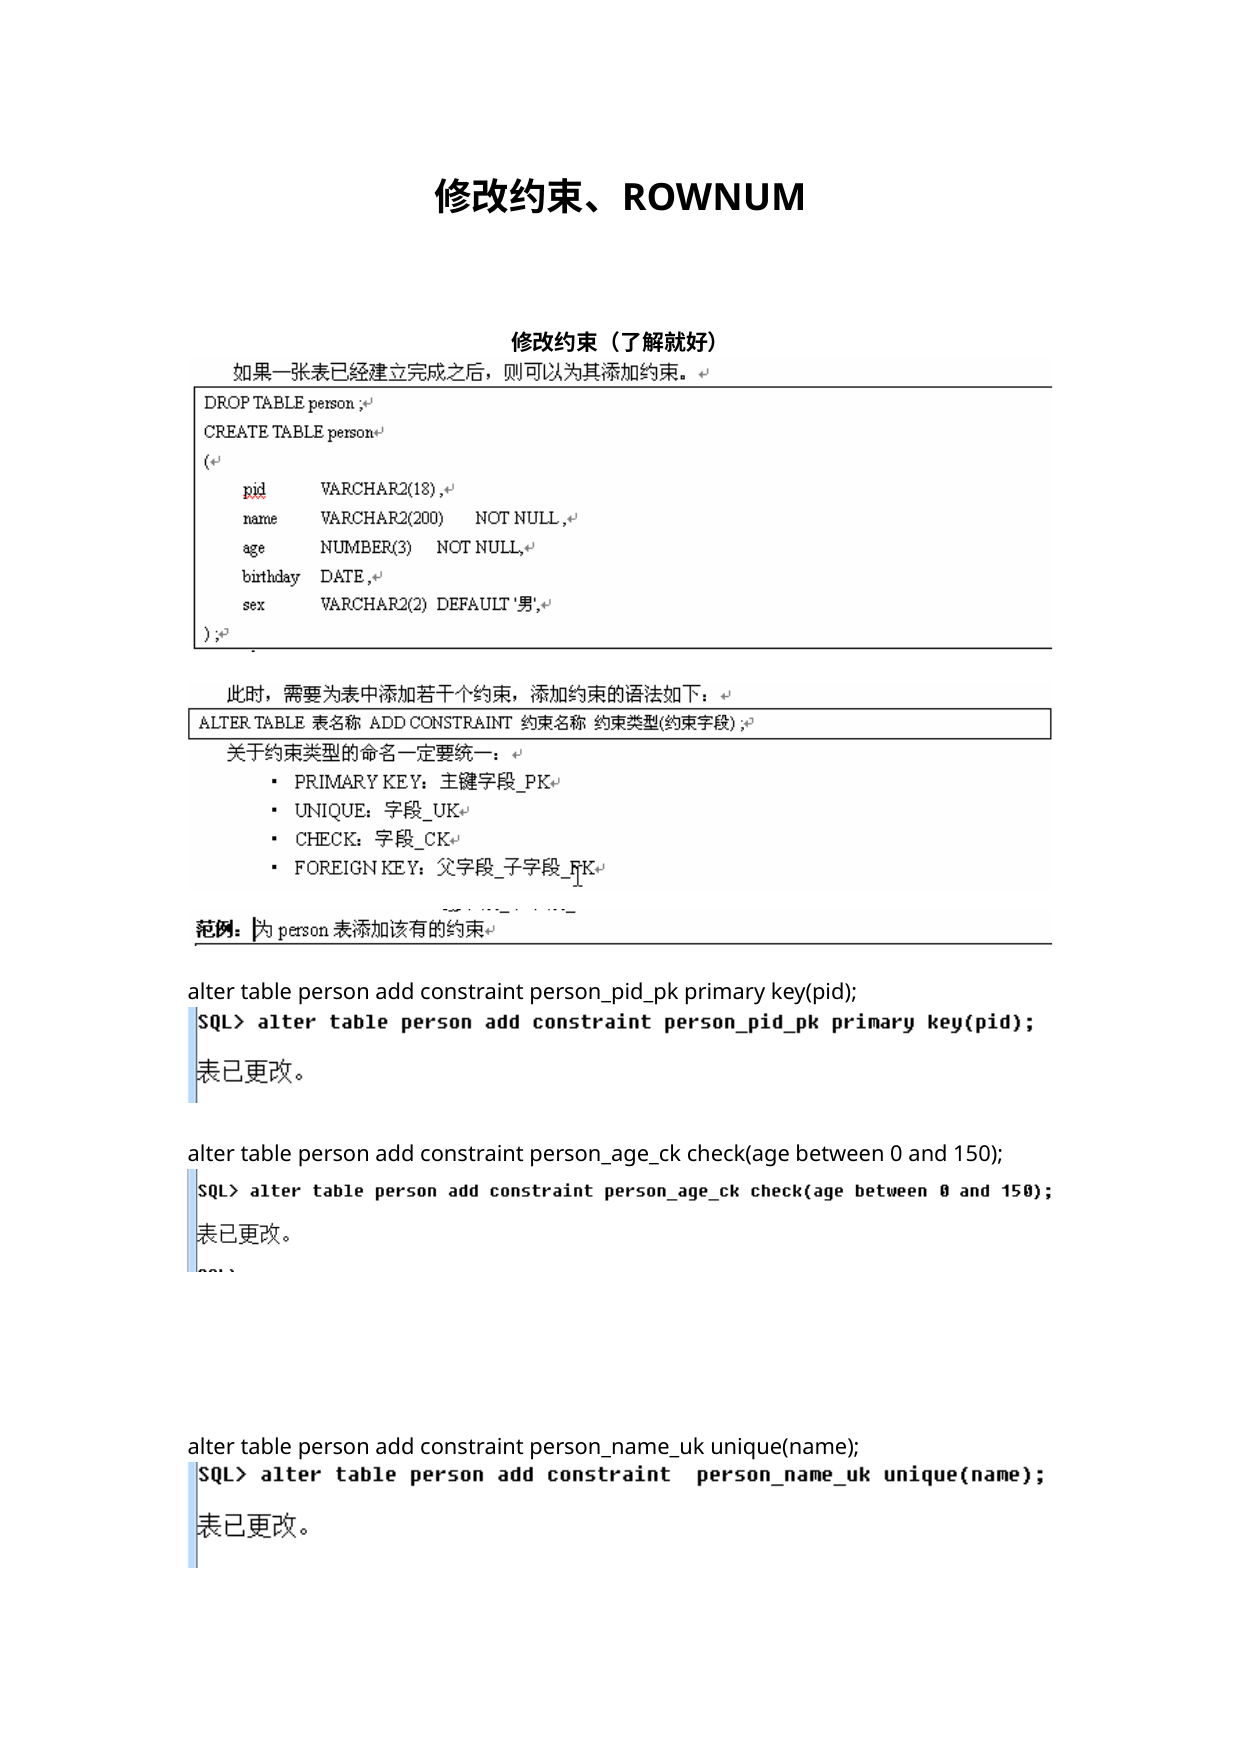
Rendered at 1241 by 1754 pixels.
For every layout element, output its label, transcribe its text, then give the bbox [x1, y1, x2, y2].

list 修改约束（了解就好） [187, 324, 1053, 357]
picture [187, 909, 1053, 946]
picture [187, 1169, 1053, 1272]
picture [187, 1007, 1053, 1103]
picture [187, 357, 1053, 652]
list alter table person add constraint person_pid_pk primary key(pid); [187, 974, 1053, 1007]
picture [187, 1462, 1052, 1568]
list alter table person add constraint person_name_uk unique(name); [187, 1429, 1053, 1462]
list alter table person add constraint person_age_ck check(age between 0 and 150); [187, 1137, 1053, 1169]
list 修改约束、ROWNUM [187, 162, 1053, 227]
picture [187, 682, 1053, 891]
